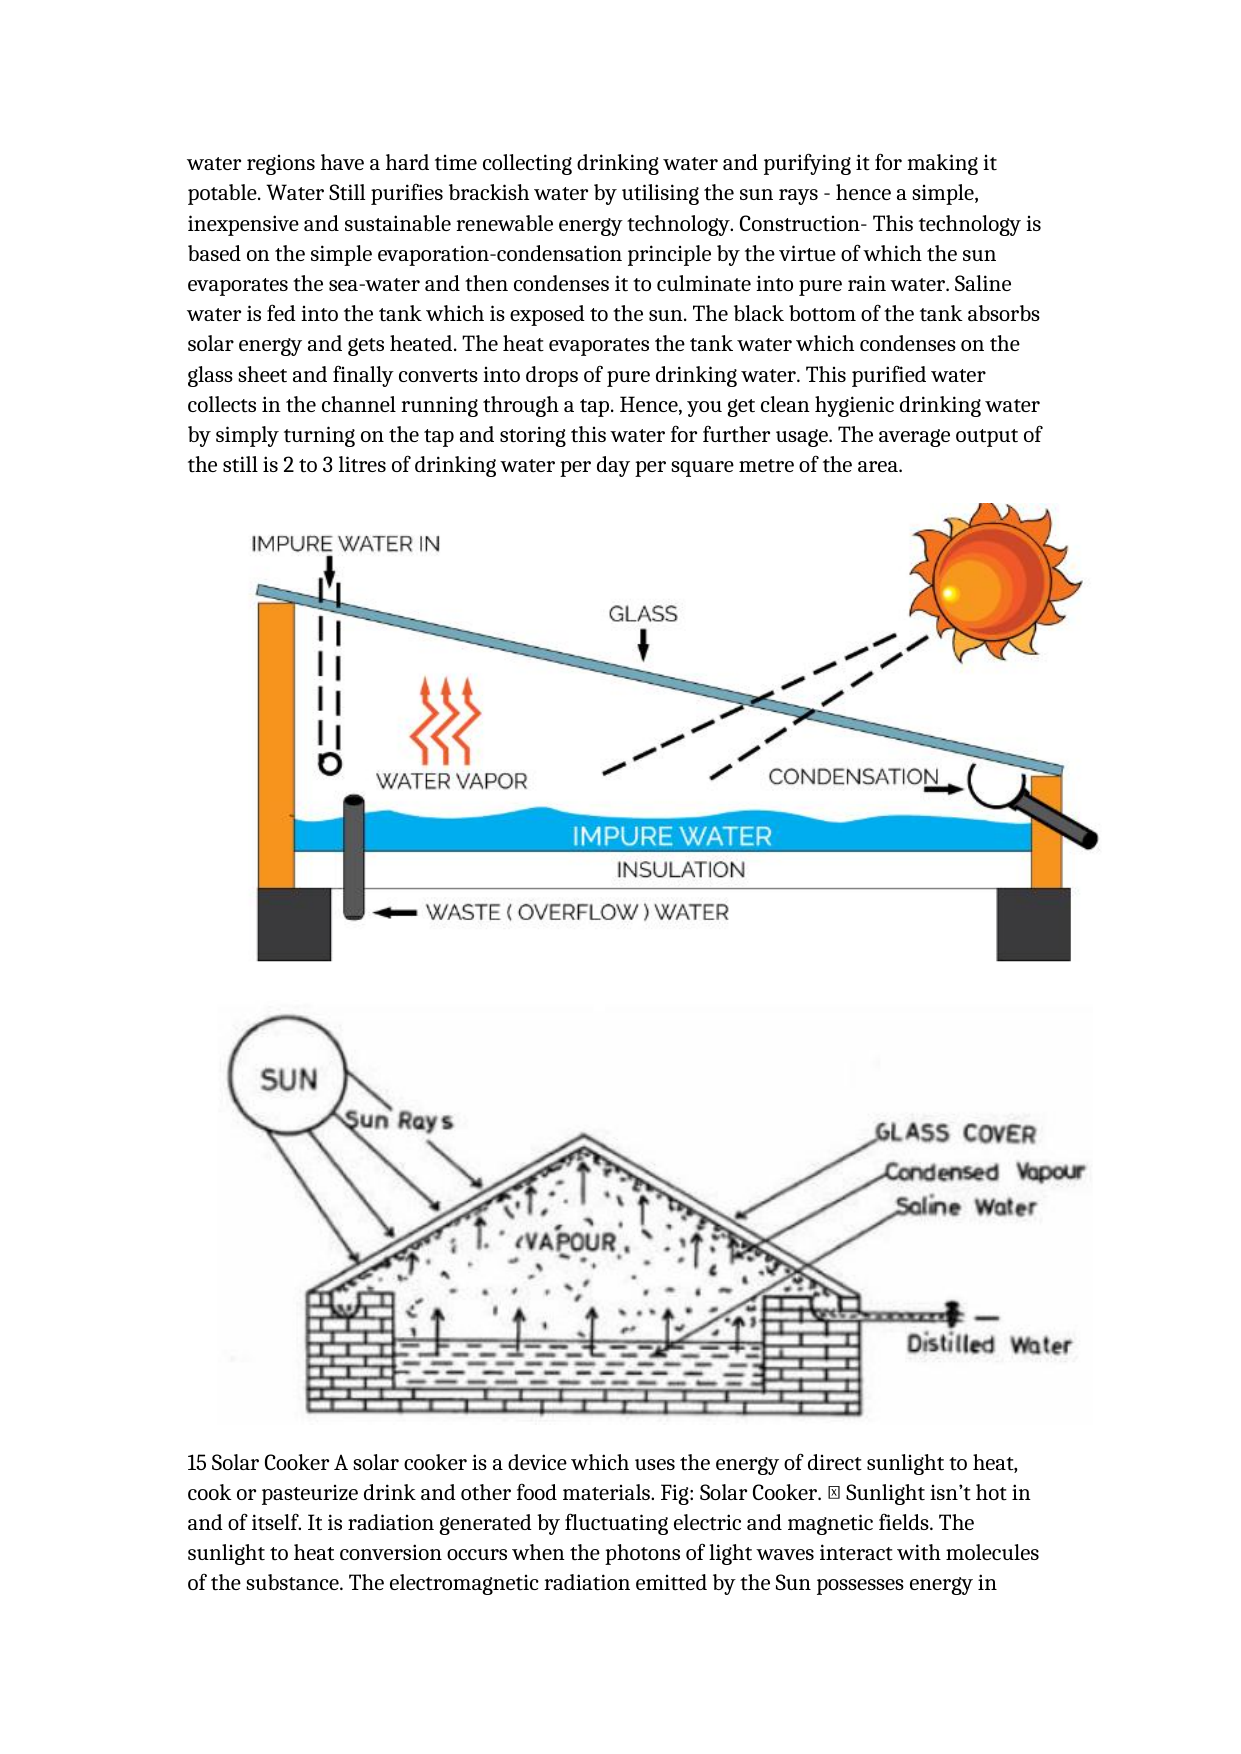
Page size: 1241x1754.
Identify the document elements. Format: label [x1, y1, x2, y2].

picture [206, 503, 1107, 976]
text [187, 1449, 1053, 1597]
text [187, 150, 1053, 478]
picture [206, 1000, 1107, 1425]
